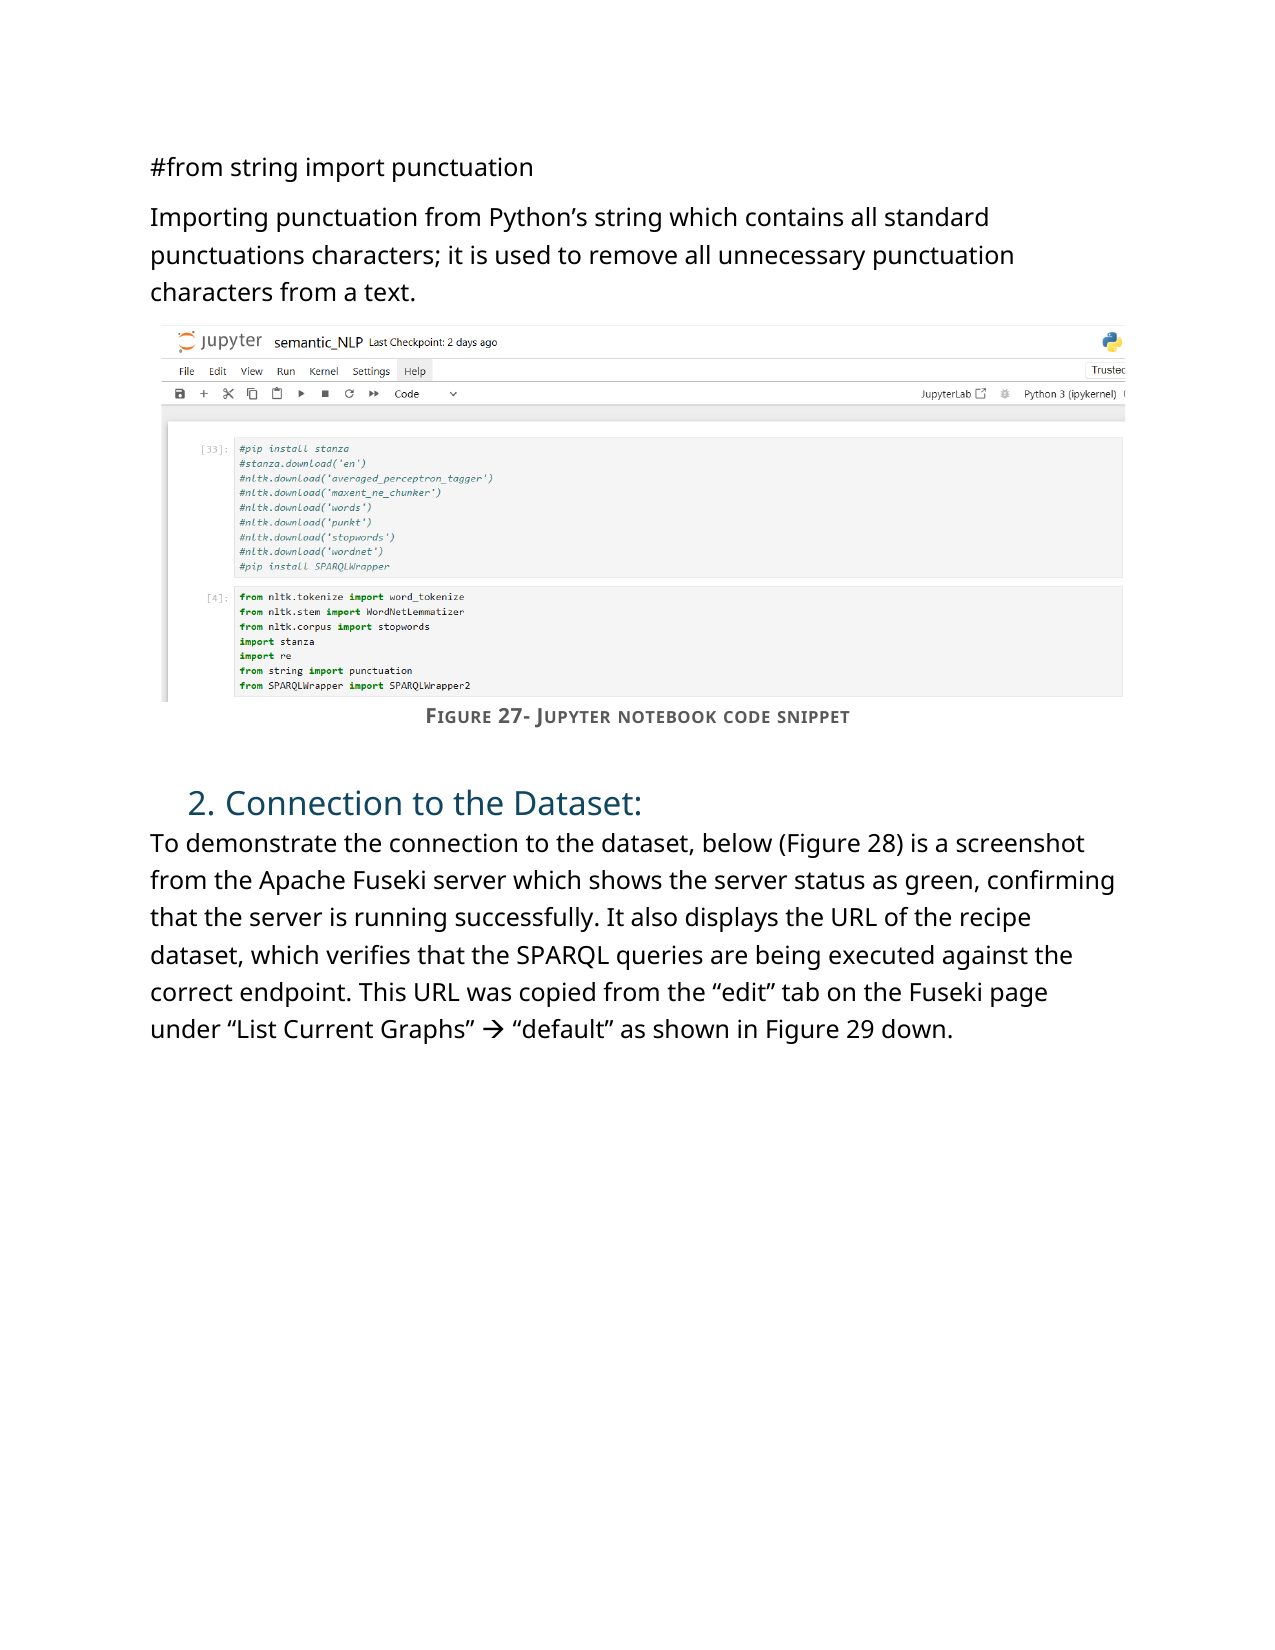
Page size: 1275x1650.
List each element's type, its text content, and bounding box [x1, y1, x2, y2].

subtitle Connection to the Dataset: [187, 780, 1125, 825]
picture [161, 324, 1125, 702]
text #from string import punctuation [150, 150, 1125, 184]
table_header Figure 27- Jupyter notebook code snippet [150, 325, 1125, 730]
text Importing punctuation from Python’s string which contains all standard punctuations characters; it is used to remove all unnecessary punctuation characters from a text. [150, 200, 1125, 309]
text To demonstrate the connection to the dataset, below (Figure 28) is a screenshot from the Apache Fuseki server which shows the server status as green, confirming that the server is running successfully. It also displays the URL of the recipe dataset, which verifies that the SPARQL queries are being executed against the correct endpoint. This URL was copied from the “edit” tab on the Fuseki page under “List Current Graphs” “default” as shown in Figure 29 down. [150, 825, 1125, 1046]
